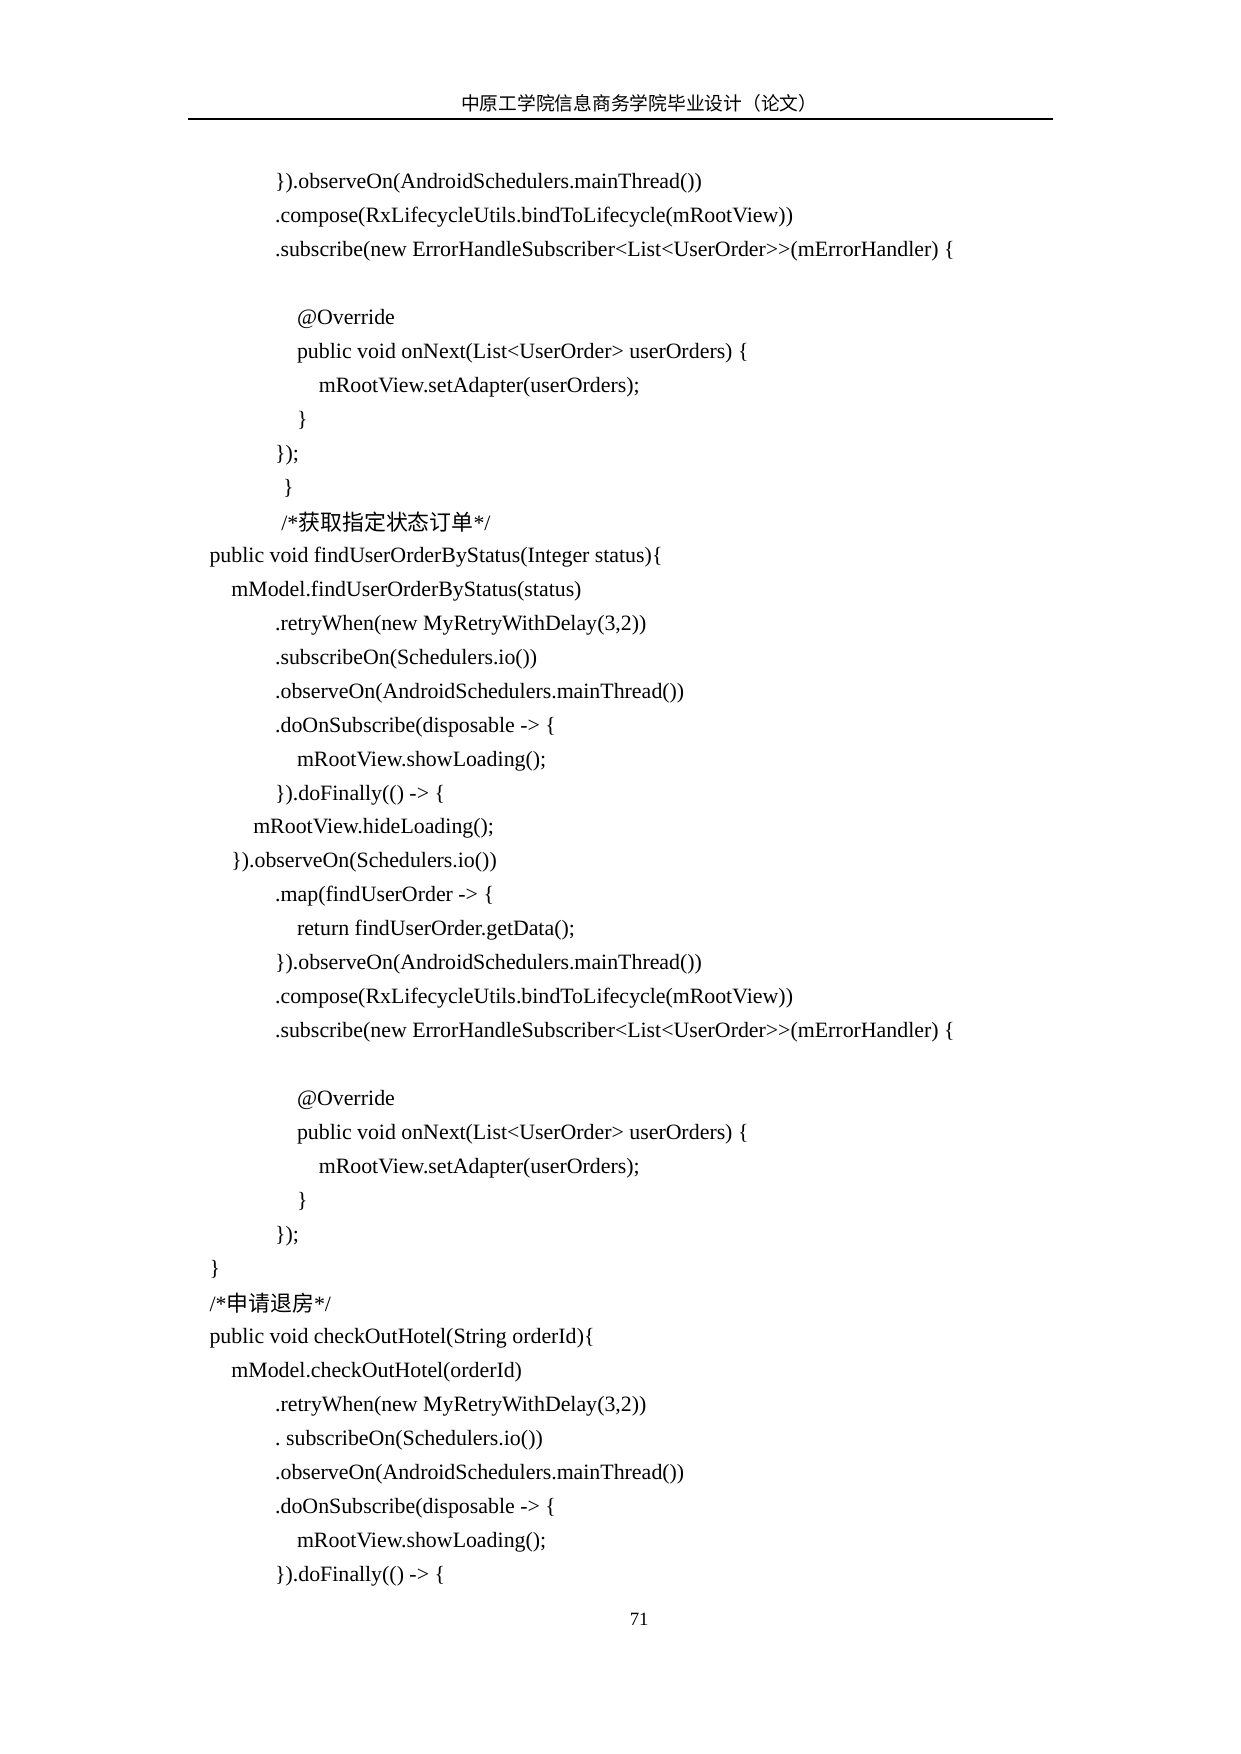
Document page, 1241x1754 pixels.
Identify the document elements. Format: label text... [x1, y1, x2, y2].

text .subscribeOn(Schedulers.io()) [187, 639, 1053, 673]
text }).observeOn(Schedulers.io()) [187, 843, 1053, 877]
text }); [187, 436, 1053, 469]
text .compose(RxLifecycleUtils.bindToLifecycle(mRootView)) [187, 198, 1053, 232]
text .retryWhen(new MyRetryWithDelay(3,2)) [187, 1386, 1053, 1420]
text }).doFinally(() -> { [187, 775, 1053, 809]
text return findUserOrder.getData(); [187, 911, 1053, 945]
text /*获取指定状态订单*/ [237, 503, 1053, 537]
text mRootView.showLoading(); [187, 1522, 1053, 1556]
text . subscribeOn(Schedulers.io()) [187, 1420, 1053, 1454]
text .doOnSubscribe(disposable -> { [187, 707, 1053, 741]
text mRootView.setAdapter(userOrders); [187, 1149, 1053, 1183]
text mRootView.hideLoading(); [187, 809, 1053, 843]
text public void checkOutHotel(String orderId){ [187, 1318, 1053, 1352]
text } [187, 402, 1053, 436]
text }).doFinally(() -> { [187, 1556, 1053, 1590]
text }); [187, 1217, 1053, 1251]
text .retryWhen(new MyRetryWithDelay(3,2)) [187, 605, 1053, 639]
text mModel.checkOutHotel(orderId) [187, 1352, 1053, 1386]
text } [187, 1183, 1053, 1217]
text } [187, 1251, 1053, 1284]
text @Override [187, 300, 1053, 334]
text /*申请退房*/ [187, 1284, 1053, 1318]
text @Override [187, 1081, 1053, 1115]
text mRootView.setAdapter(userOrders); [187, 368, 1053, 402]
text .map(findUserOrder -> { [187, 877, 1053, 911]
text .subscribe(new ErrorHandleSubscriber<List<UserOrder>>(mErrorHandler) { [187, 1013, 1053, 1047]
text mRootView.showLoading(); [187, 741, 1053, 775]
text .observeOn(AndroidSchedulers.mainThread()) [187, 673, 1053, 707]
text public void findUserOrderByStatus(Integer status){ [187, 537, 1053, 571]
text public void onNext(List<UserOrder> userOrders) { [187, 334, 1053, 368]
text mModel.findUserOrderByStatus(status) [187, 571, 1053, 605]
text public void onNext(List<UserOrder> userOrders) { [187, 1115, 1053, 1149]
text .subscribe(new ErrorHandleSubscriber<List<UserOrder>>(mErrorHandler) { [187, 232, 1053, 266]
text .compose(RxLifecycleUtils.bindToLifecycle(mRootView)) [187, 979, 1053, 1013]
text }).observeOn(AndroidSchedulers.mainThread()) [187, 164, 1053, 198]
text } [237, 469, 1053, 503]
text }).observeOn(AndroidSchedulers.mainThread()) [187, 945, 1053, 979]
text .observeOn(AndroidSchedulers.mainThread()) [187, 1454, 1053, 1488]
text .doOnSubscribe(disposable -> { [187, 1488, 1053, 1522]
